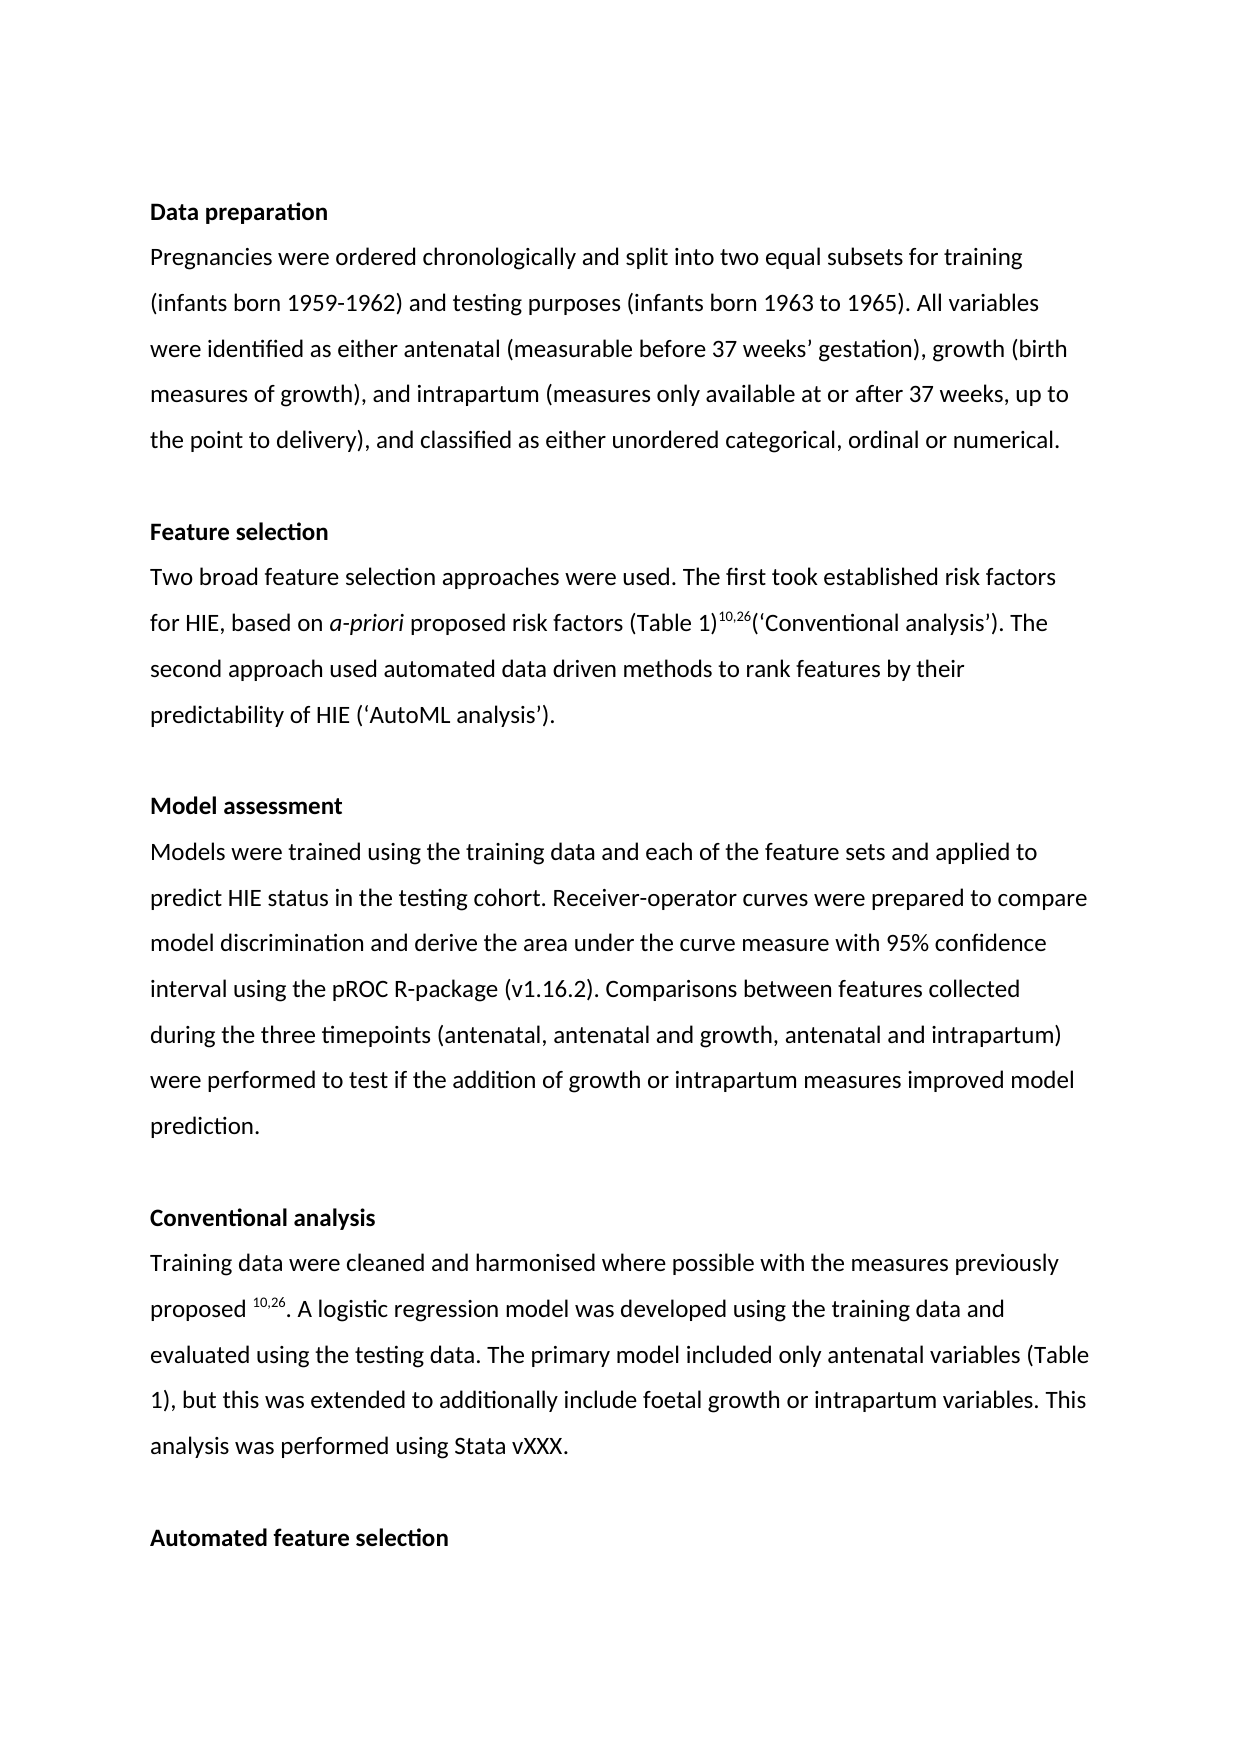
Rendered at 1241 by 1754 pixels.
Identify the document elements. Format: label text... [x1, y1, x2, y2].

text Conventional analysis [150, 1202, 1090, 1232]
text Automated feature selection [150, 1522, 1090, 1552]
text Model assessment [150, 790, 1090, 821]
text Training data were cleaned and harmonised where possible with the measures previously proposed 10,26. A logistic regression model was developed using the training data and evaluated using the testing data. The primary model included only antenatal variables (Table 1), but this was extended to additionally include foetal growth or intrapartum variables. This analysis was performed using Stata vXXX. [150, 1247, 1090, 1461]
text Data preparation Pregnancies were ordered chronologically and split into two equal subsets for training (infants born 1959-1962) and testing purposes (infants born 1963 to 1965). All variables were identified as either antenatal (measurable before 37 weeks’ gestation), growth (birth measures of growth), and intrapartum (measures only available at or after 37 weeks, up to the point to delivery), and classified as either unordered categorical, ordinal or numerical. [150, 196, 1090, 455]
text Models were trained using the training data and each of the feature sets and applied to predict HIE status in the testing cohort. Receiver-operator curves were prepared to compare model discrimination and derive the area under the curve measure with 95% confidence interval using the pROC R-package (v1.16.2). Comparisons between features collected during the three timepoints (antenatal, antenatal and growth, antenatal and intrapartum) were performed to test if the addition of growth or intrapartum measures improved model prediction. [150, 836, 1090, 1141]
text Two broad feature selection approaches were used. The first took established risk factors for HIE, based on a-priori proposed risk factors (Table 1)10,26(‘Conventional analysis’). The second approach used automated data driven methods to rank features by their predictability of HIE (‘AutoML analysis’). [150, 562, 1090, 729]
text Feature selection [150, 516, 1090, 546]
